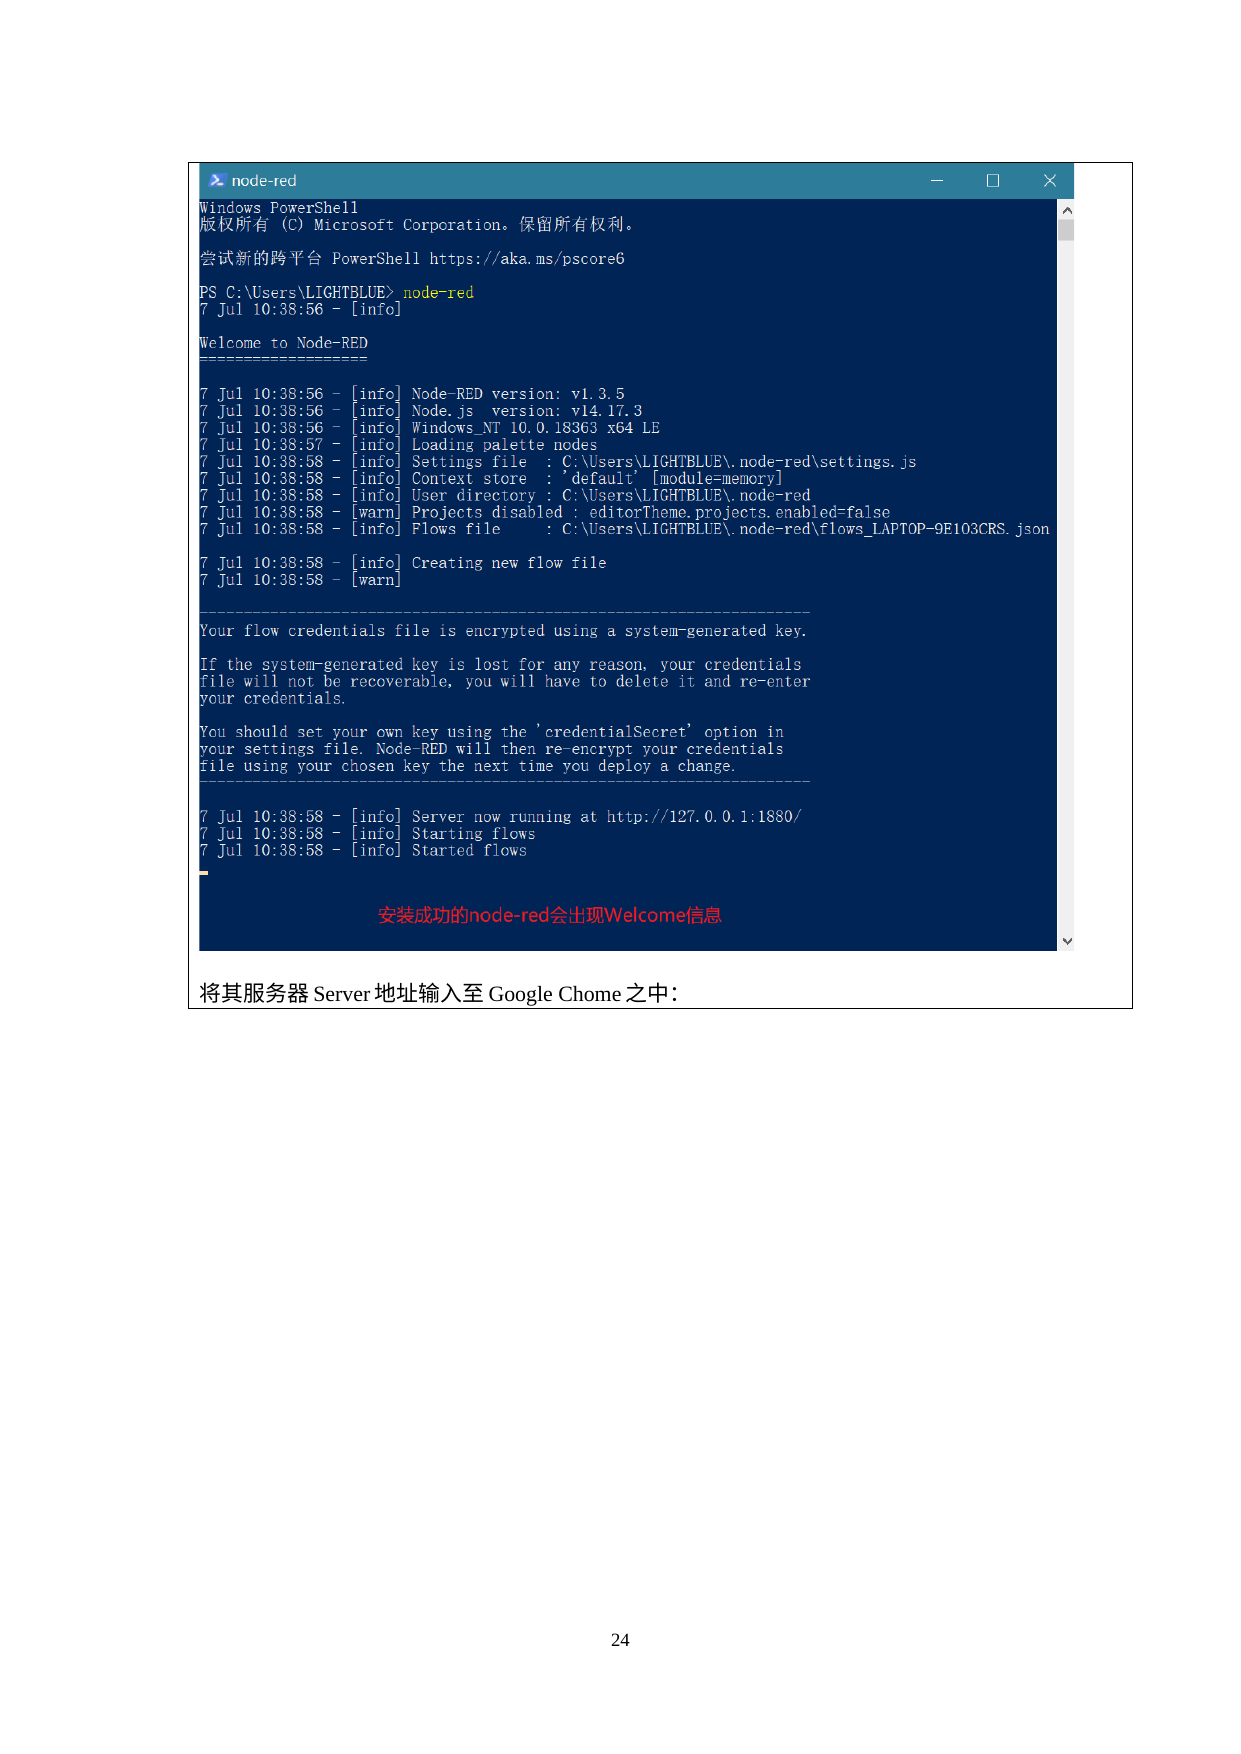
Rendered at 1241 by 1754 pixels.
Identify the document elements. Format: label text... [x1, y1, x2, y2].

picture [199, 163, 1075, 951]
table_cell day2记录 Node.js和Node red安装 1.Node red在WindowsPowerShell下的安装 什么是Node-RED Node-RED 是一种基于流程的可视化编程开发工具，最初由 IBM 开发，用于将硬件设备、API 和在线服务连接在一起，作为物联网的一部分。 Node-RED 提供了一个基于 Web 浏览器的流编辑器，可用于创建 JavaScript 函数，可以保存或共享应用程序元素以供重复使用，运行时构建在 Node.js 上。在 Node-RED 中创建的流使用 JSON 存储。从 0.14 版本开始，MQTT 节点可以进行正确配置的 TLS 连接。 2016 年，IBM 贡献了 Node-RED 作为开源 JS 基金会项目。 在PowerShell之中执行node-red Restricted策略带来的无法执行脚本的问题 使用get-executionpolicy查看当前PowerShell策略 使用set-executionpolicy remotesigned 之后在选择[Y/N]中输入Y即可。 将其服务器Server地址输入至Google Chome之中： 会出现Node-RED界面。 注意： 此时不可以关闭WindowsPowerShell： 关闭WindowsPowerShell相当于关闭了Server； 也可以用localhost:1880的方式接入。 不需要Chrome，但是需要Chrome内核浏览器。 2.虚拟串口配置 利用虚拟串口配置可以将COM10和COM11连接起来： hello world程序 Node-RED界面： 利用COM10和11连接后输出hello world 注意： 出现未连接字样： 可能是其他程序占用了端口。可以在虚拟串口配置的软件里具体看到COM的打开或关闭，哪个程序占用了COM。 5.今日发现 1. sscom的使用 [189, 163, 1132, 1008]
